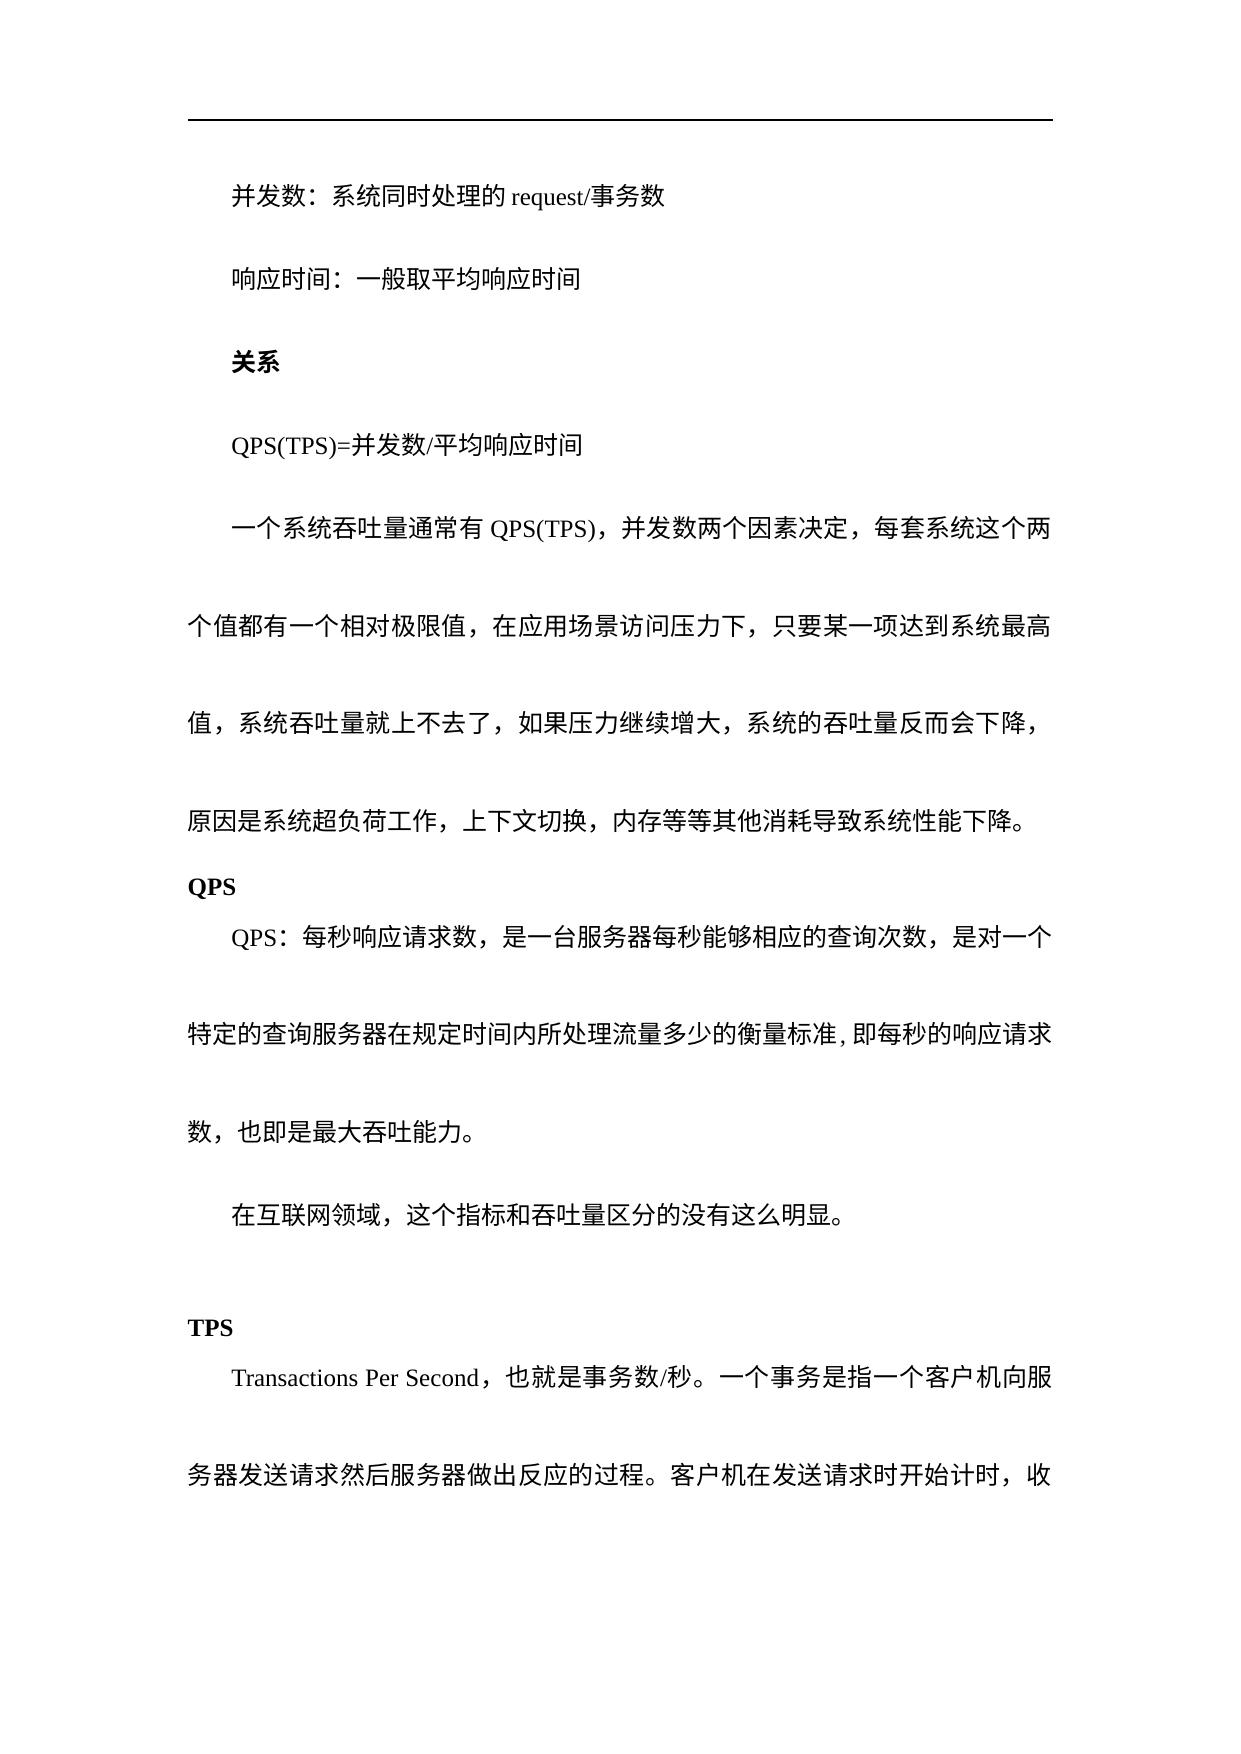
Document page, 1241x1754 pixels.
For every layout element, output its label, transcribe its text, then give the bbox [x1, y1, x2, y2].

text QPS：每秒响应请求数，是一台服务器每秒能够相应的查询次数，是对一个特定的查询服务器在规定时间内所处理流量多少的衡量标准, 即每秒的响应请求数，也即是最大吞吐能力。 [187, 903, 1053, 1163]
text 在互联网领域，这个指标和吞吐量区分的没有这么明显。 [187, 1181, 1053, 1246]
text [187, 1343, 1053, 1506]
text QPS(TPS)=并发数/平均响应时间 [187, 411, 1053, 476]
text 一个系统吞吐量通常有QPS(TPS)，并发数两个因素决定，每套系统这个两个值都有一个相对极限值，在应用场景访问压力下，只要某一项达到系统最高值，系统吞吐量就上不去了，如果压力继续增大，系统的吞吐量反而会下降，原因是系统超负荷工作，上下文切换，内存等等其他消耗导致系统性能下降。 [187, 494, 1053, 852]
text 响应时间：一般取平均响应时间 [187, 245, 1053, 310]
subtitle QPS [187, 870, 1053, 903]
text 关系 [187, 328, 1053, 393]
text 并发数：系统同时处理的request/事务数 [187, 162, 1053, 227]
subtitle TPS [187, 1311, 1053, 1343]
